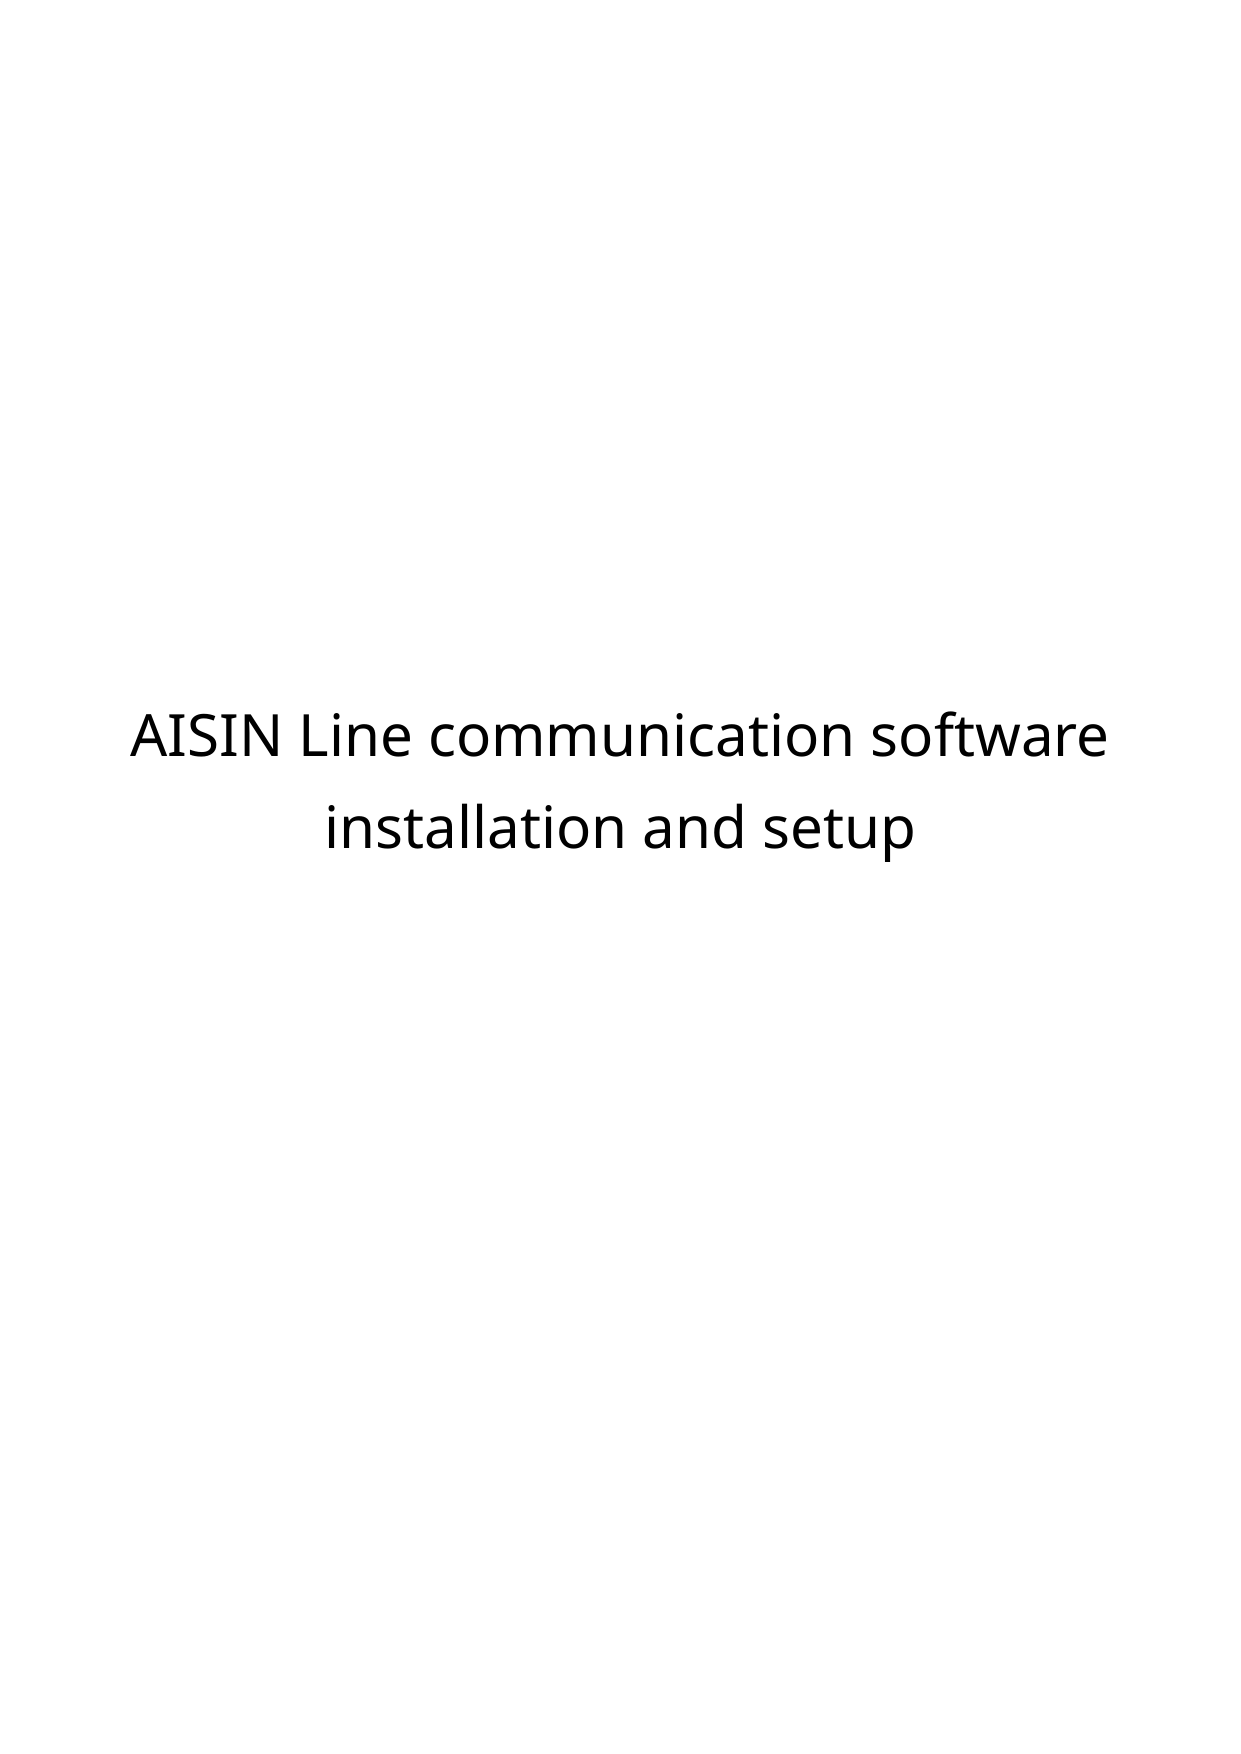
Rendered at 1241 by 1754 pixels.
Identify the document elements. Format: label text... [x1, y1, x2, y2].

text AISIN Line communication software installation and setup [75, 694, 1165, 865]
